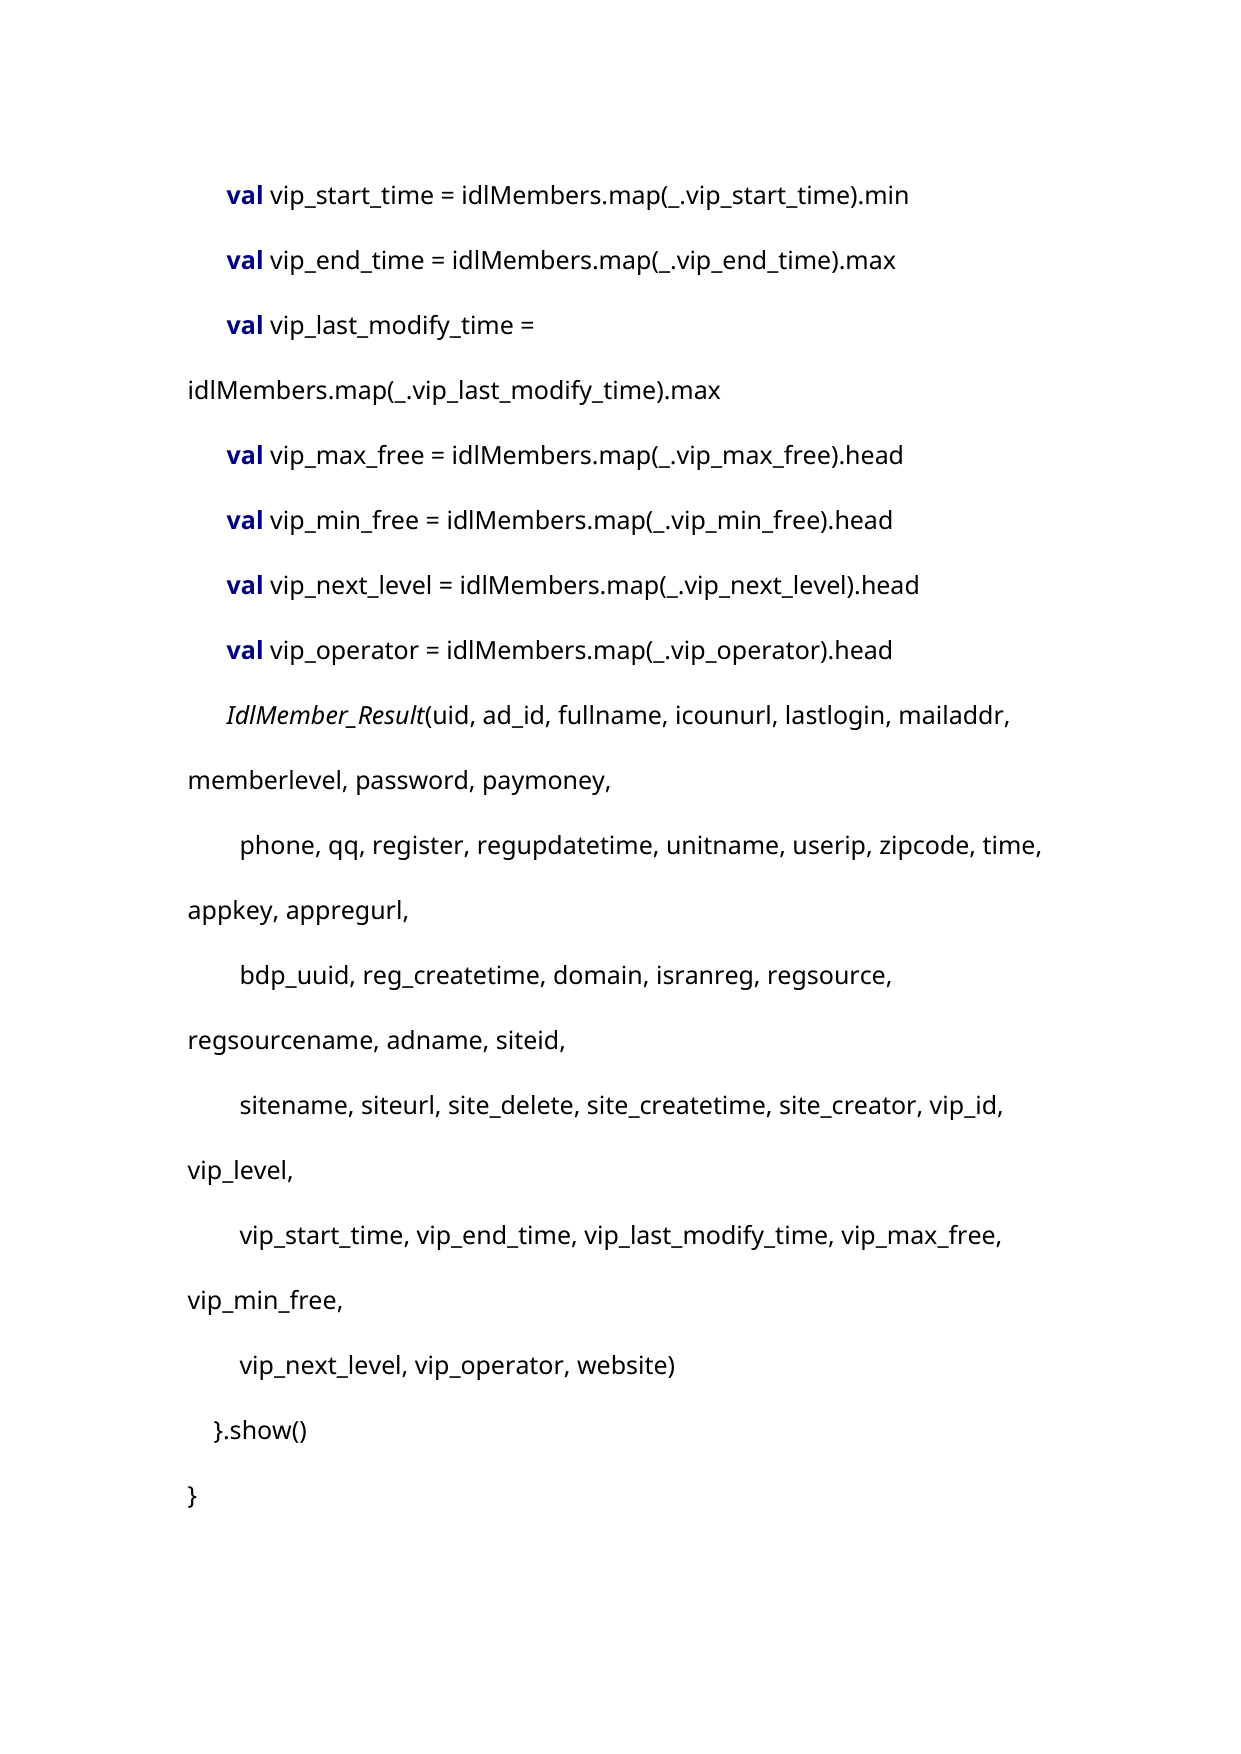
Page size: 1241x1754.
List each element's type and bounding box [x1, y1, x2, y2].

text [187, 162, 1053, 1527]
